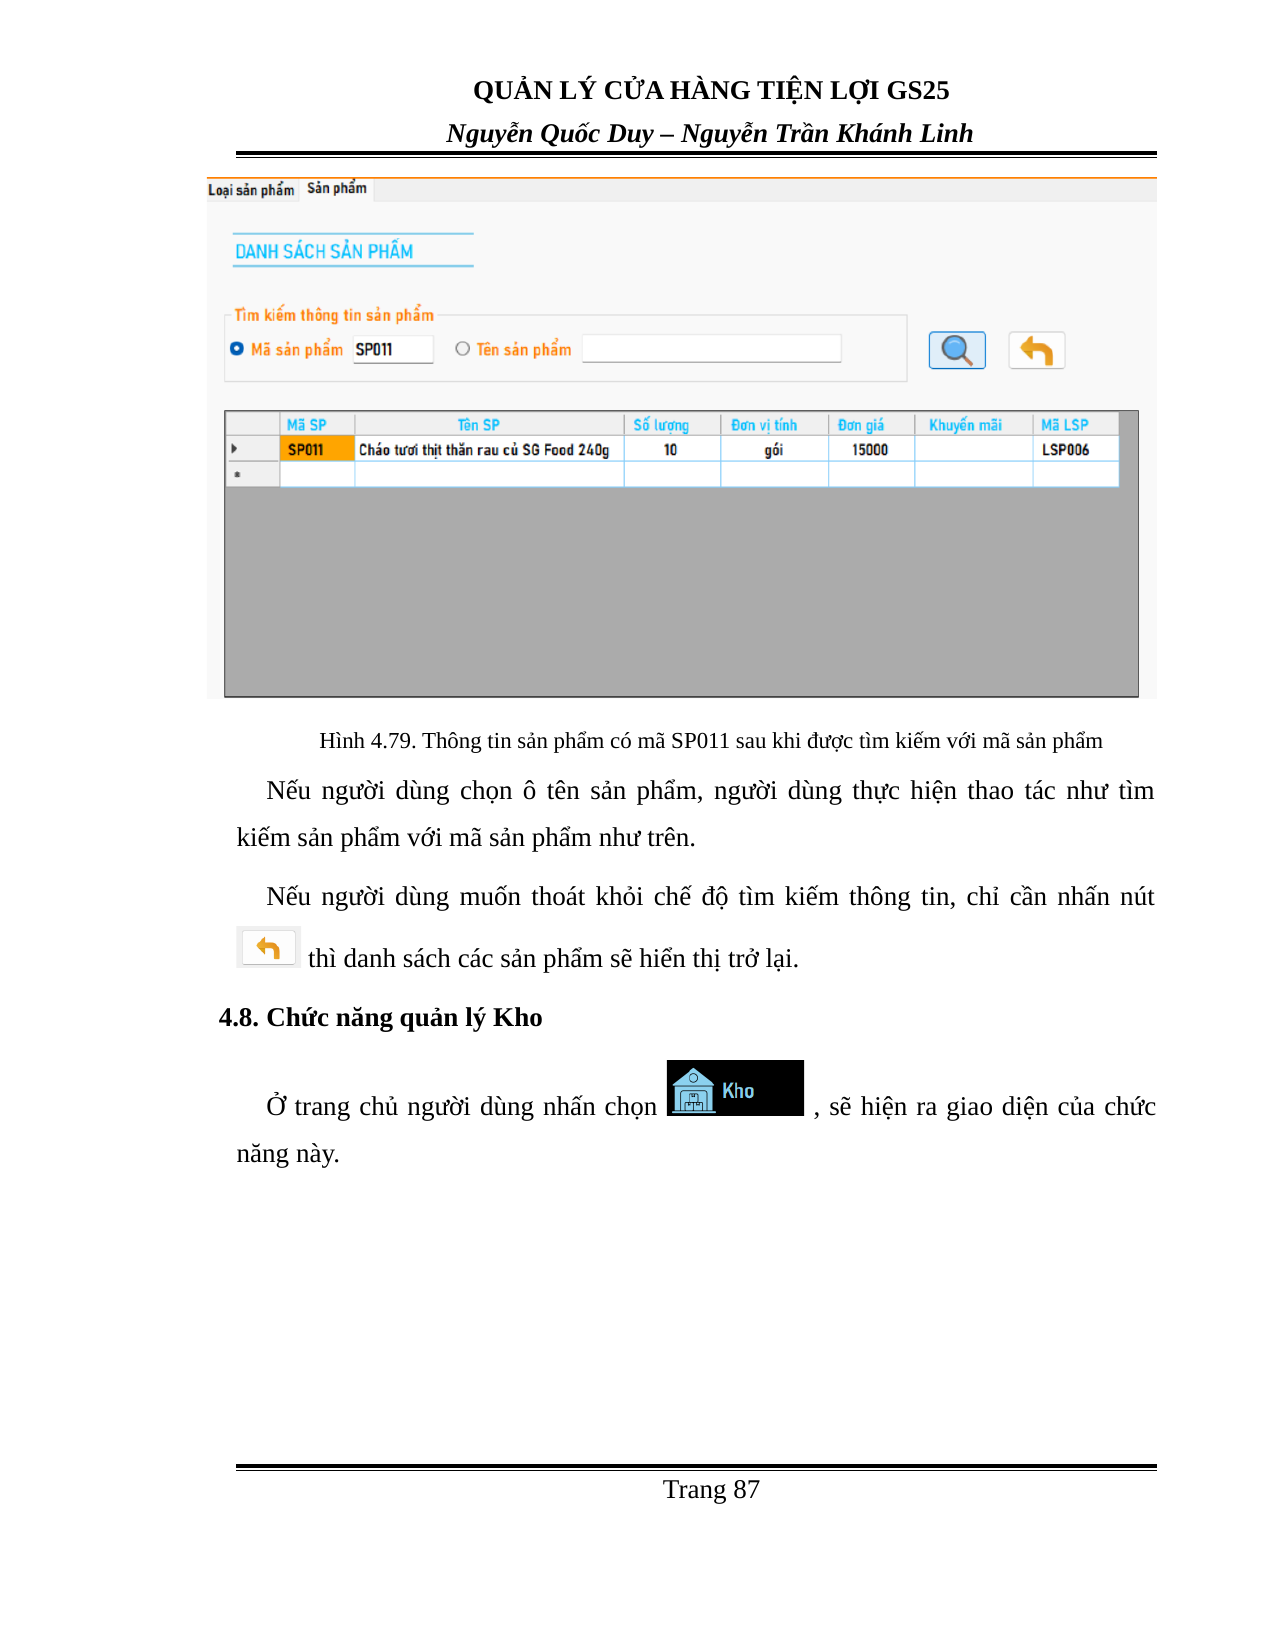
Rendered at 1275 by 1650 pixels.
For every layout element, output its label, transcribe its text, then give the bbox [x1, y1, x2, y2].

text Nếu người dùng chọn ô tên sản phẩm, người dùng thực hiện thao tác như tìm kiếm sản phẩm với mã sản phẩm như trên. [236, 774, 1157, 852]
text Ở trang chủ người dùng nhấn chọn , sẽ hiện ra giao diện của chức năng này. [236, 1061, 1157, 1168]
picture [236, 926, 302, 968]
picture [666, 1060, 805, 1116]
picture [206, 177, 1157, 699]
subtitle Chức năng quản lý Kho [207, 1001, 1157, 1032]
text Nếu người dùng muốn thoát khỏi chế độ tìm kiếm thông tin, chỉ cần nhấn nút thì danh sách các sản phẩm sẽ hiển thị trở lại. [236, 880, 1157, 973]
